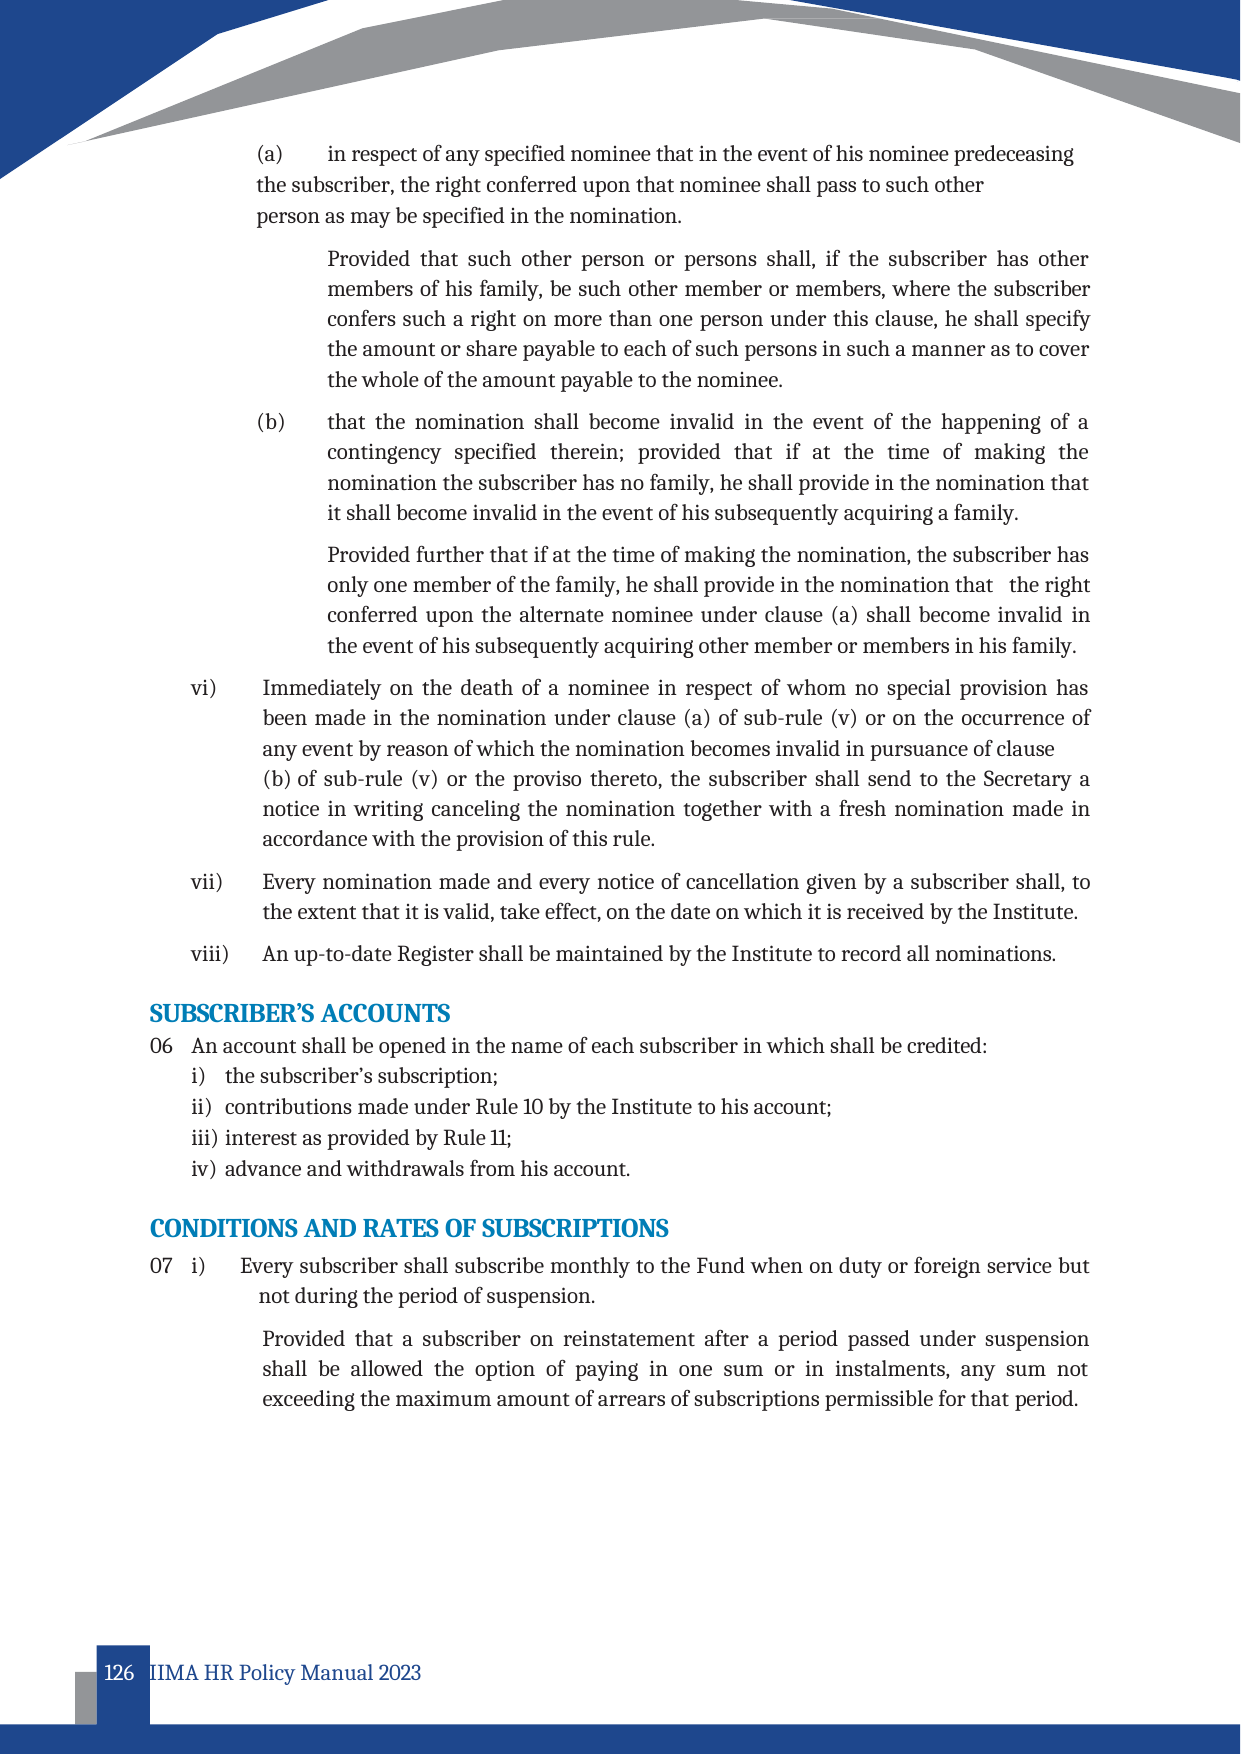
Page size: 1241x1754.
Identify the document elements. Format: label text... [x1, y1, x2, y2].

list An account shall be opened in the name of each subscriber in which shall be credited: [150, 1033, 1240, 1059]
subtitle SUBSCRIBER’S ACCOUNTS [150, 998, 1240, 1029]
list advance and withdrawals from his account. [191, 1156, 1240, 1182]
list contributions made under Rule 10 by the Institute to his account; [191, 1094, 1240, 1120]
list An up-to-date Register shall be maintained by the Institute to record all nominations. [191, 941, 1240, 967]
subtitle CONDITIONS AND RATES OF SUBSCRIPTIONS [150, 1213, 1240, 1244]
list the subscriber’s subscription; [191, 1063, 1240, 1090]
text person as may be specified in the nomination. [256, 203, 1240, 229]
list Immediately on the death of a nominee in respect of whom no special provision has been made in the nomination under clause (a) of sub-rule (v) or on the occurrence of any event by reason of which the nomination becomes invalid in pursuance of clause [191, 675, 1091, 762]
text Provided further that if at the time of making the nomination, the subscriber has only one member of the family, he shall provide in the nomination that the right conferred upon the alternate nominee under clause (a) shall become invalid in the event of his subsequently acquiring other member or members in his family. [327, 542, 1091, 659]
list i) Every subscriber shall subscribe monthly to the Fund when on duty or foreign service but not during the period of suspension. [150, 1253, 1091, 1309]
list Every nomination made and every notice of cancellation given by a subscriber shall, to the extent that it is valid, take effect, on the date on which it is received by the Institute. [191, 868, 1091, 925]
list that the nomination shall become invalid in the event of the happening of a contingency specified therein; provided that if at the time of making the nomination the subscriber has no family, he shall provide in the nomination that it shall become invalid in the event of his subsequently acquiring a family. [256, 409, 1091, 526]
list of sub-rule (v) or the proviso thereto, the subscriber shall send to the Secretary a notice in writing canceling the nomination together with a fresh nomination made in accordance with the provision of this rule. [262, 766, 1091, 853]
text Provided that such other person or persons shall, if the subscriber has other members of his family, be such other member or members, where the subscriber confers such a right on more than one person under this clause, he shall specify the amount or share payable to each of such persons in such a manner as to cover the whole of the amount payable to the nominee. [327, 246, 1091, 393]
text the subscriber, the right conferred upon that nominee shall pass to such other [256, 172, 1240, 199]
list interest as provided by Rule 11; [191, 1125, 1240, 1151]
text Provided that a subscriber on reinstatement after a period passed under suspension shall be allowed the option of paying in one sum or in instalments, any sum not exceeding the maximum amount of arrears of subscriptions permissible for that period. [262, 1325, 1091, 1412]
